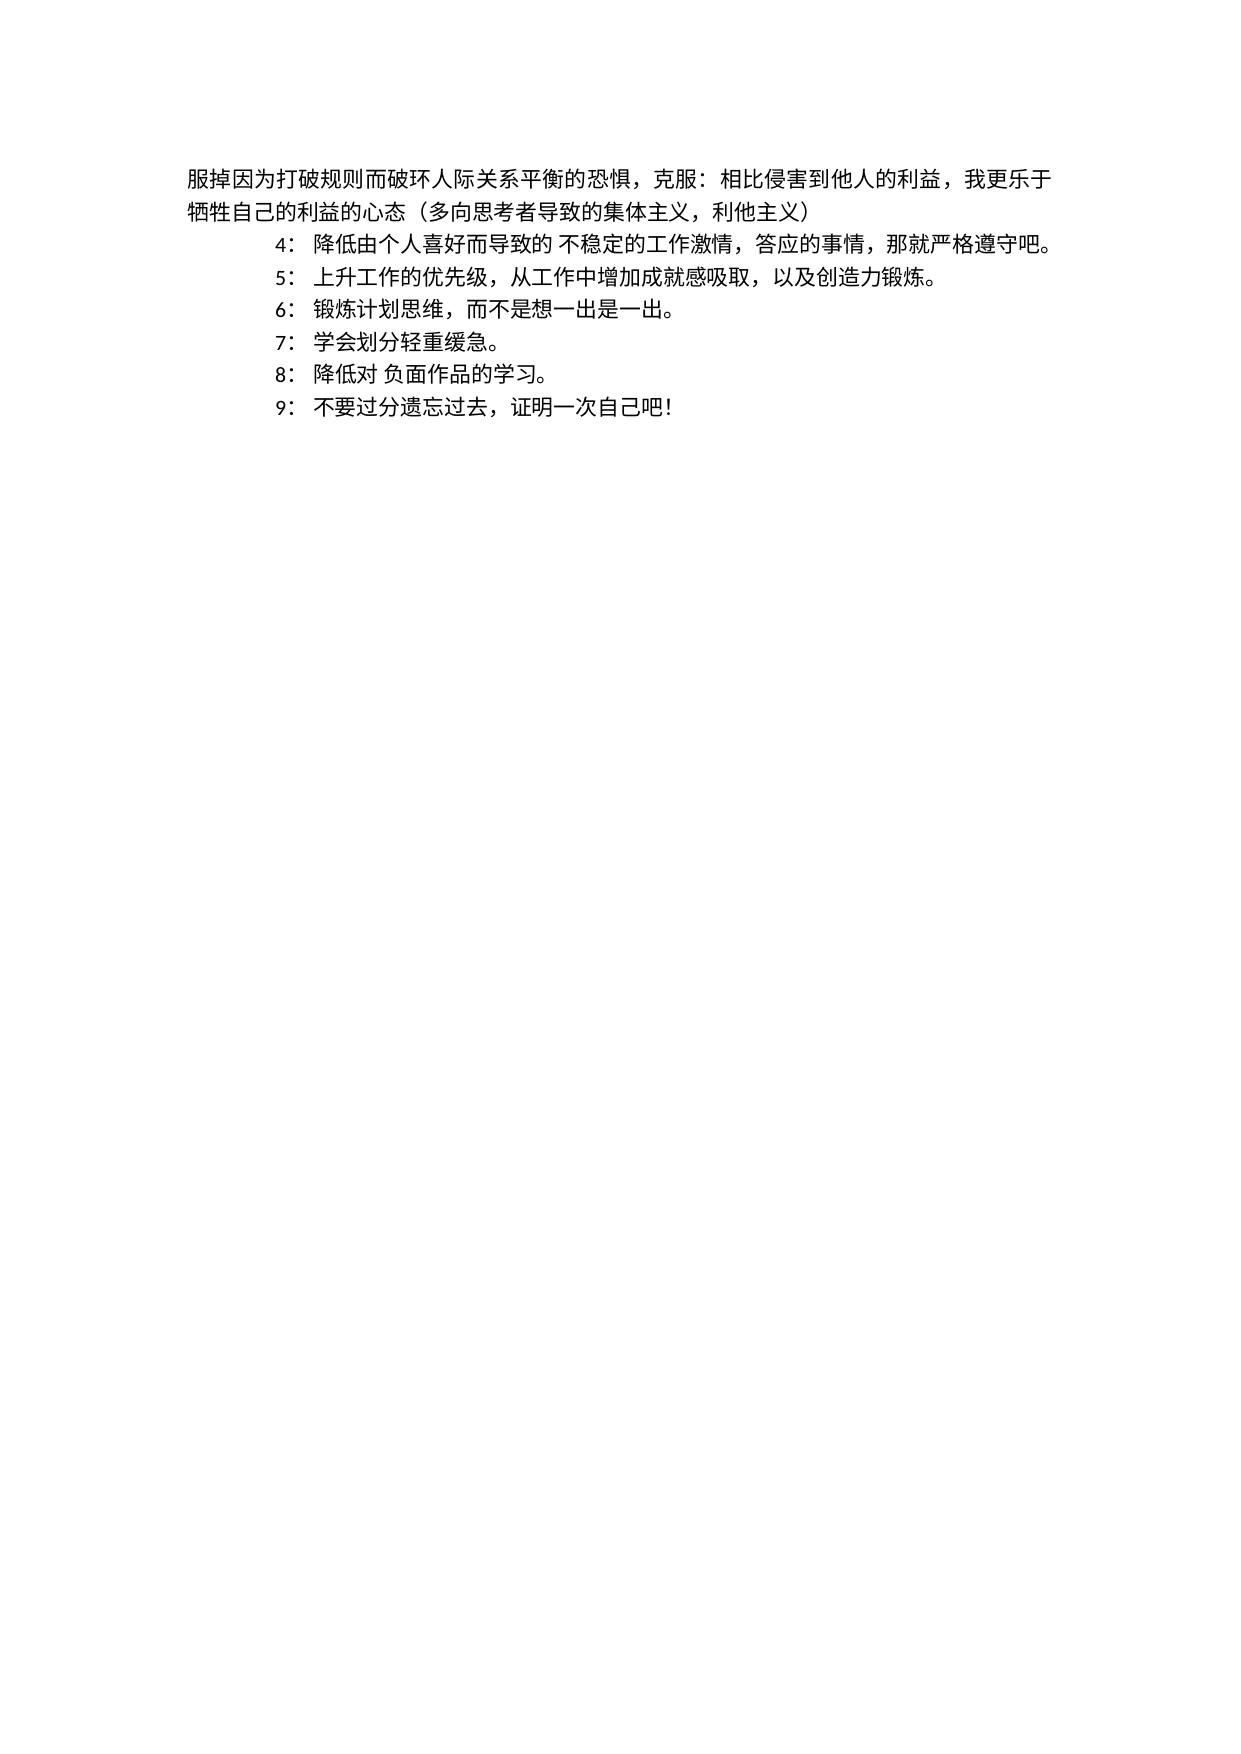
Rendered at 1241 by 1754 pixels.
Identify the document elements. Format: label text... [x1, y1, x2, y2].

text 5： 上升工作的优先级，从工作中增加成就感吸取，以及创造力锻炼。 [187, 259, 1053, 292]
text 6： 锻炼计划思维，而不是想一出是一出。 [187, 292, 1053, 324]
text 7： 学会划分轻重缓急。 [187, 324, 1053, 357]
text 8： 降低对 负面作品的学习。 [187, 357, 1053, 389]
text 9： 不要过分遗忘过去，证明一次自己吧！ [187, 389, 1053, 422]
text 4： 降低由个人喜好而导致的 不稳定的工作激情，答应的事情，那就严格遵守吧。 [187, 227, 1053, 259]
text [187, 162, 1053, 227]
